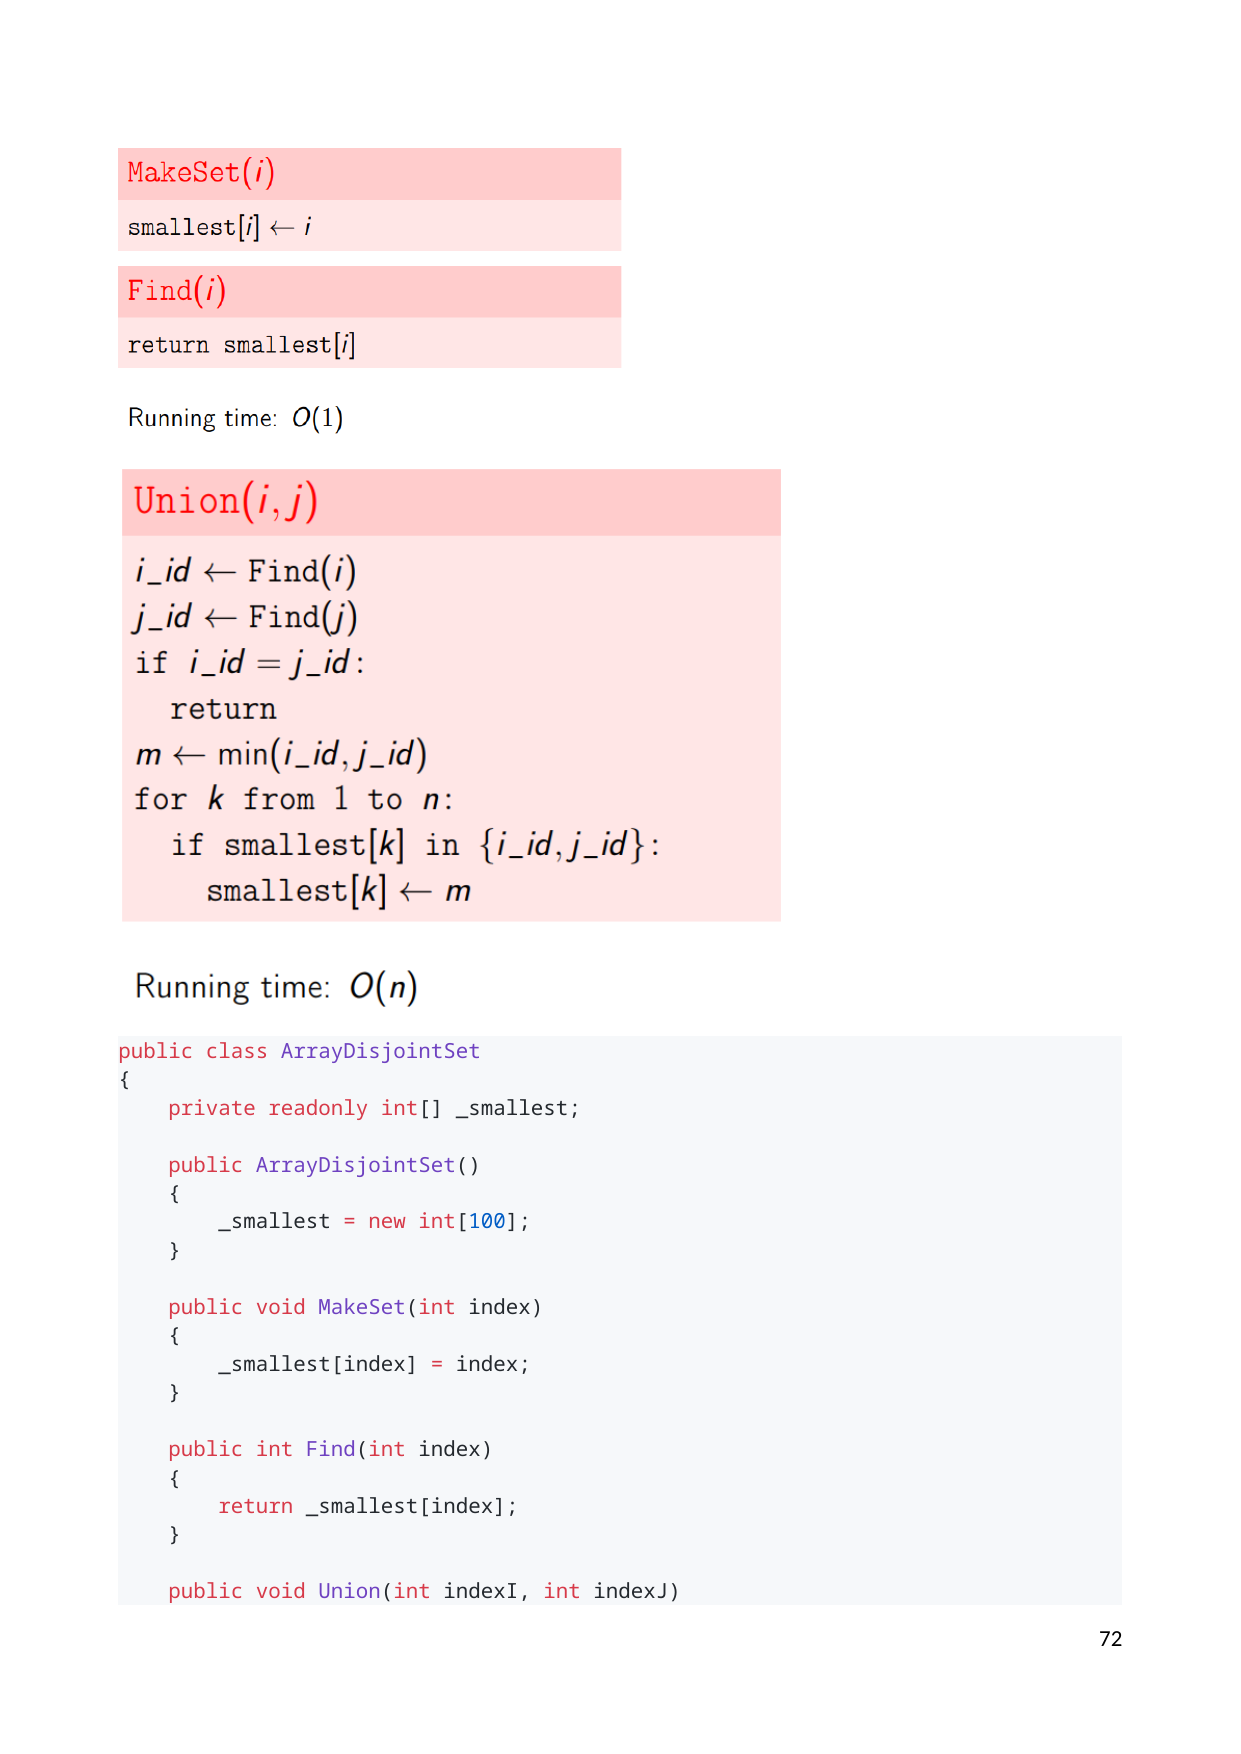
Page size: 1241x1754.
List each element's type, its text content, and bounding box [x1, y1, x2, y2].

picture [118, 147, 622, 441]
text private readonly int[] _smallest; [118, 1093, 1122, 1121]
text public class ArrayDisjointSet [118, 1036, 1122, 1064]
text _smallest = new int[100]; [118, 1207, 1122, 1235]
text } [118, 1235, 1122, 1263]
text { [118, 1064, 1122, 1093]
text { [118, 1178, 1122, 1207]
text _smallest[index] = index; [118, 1349, 1122, 1377]
text public ArrayDisjointSet() [118, 1150, 1122, 1178]
picture [118, 465, 782, 1011]
text } [118, 1377, 1122, 1406]
text return _smallest[index]; [118, 1491, 1122, 1519]
text public void MakeSet(int index) [118, 1292, 1122, 1320]
text { [118, 1463, 1122, 1491]
text { [118, 1320, 1122, 1349]
text public int Find(int index) [118, 1434, 1122, 1463]
text public void Union(int indexI, int indexJ) [118, 1576, 1122, 1605]
text } [118, 1519, 1122, 1548]
